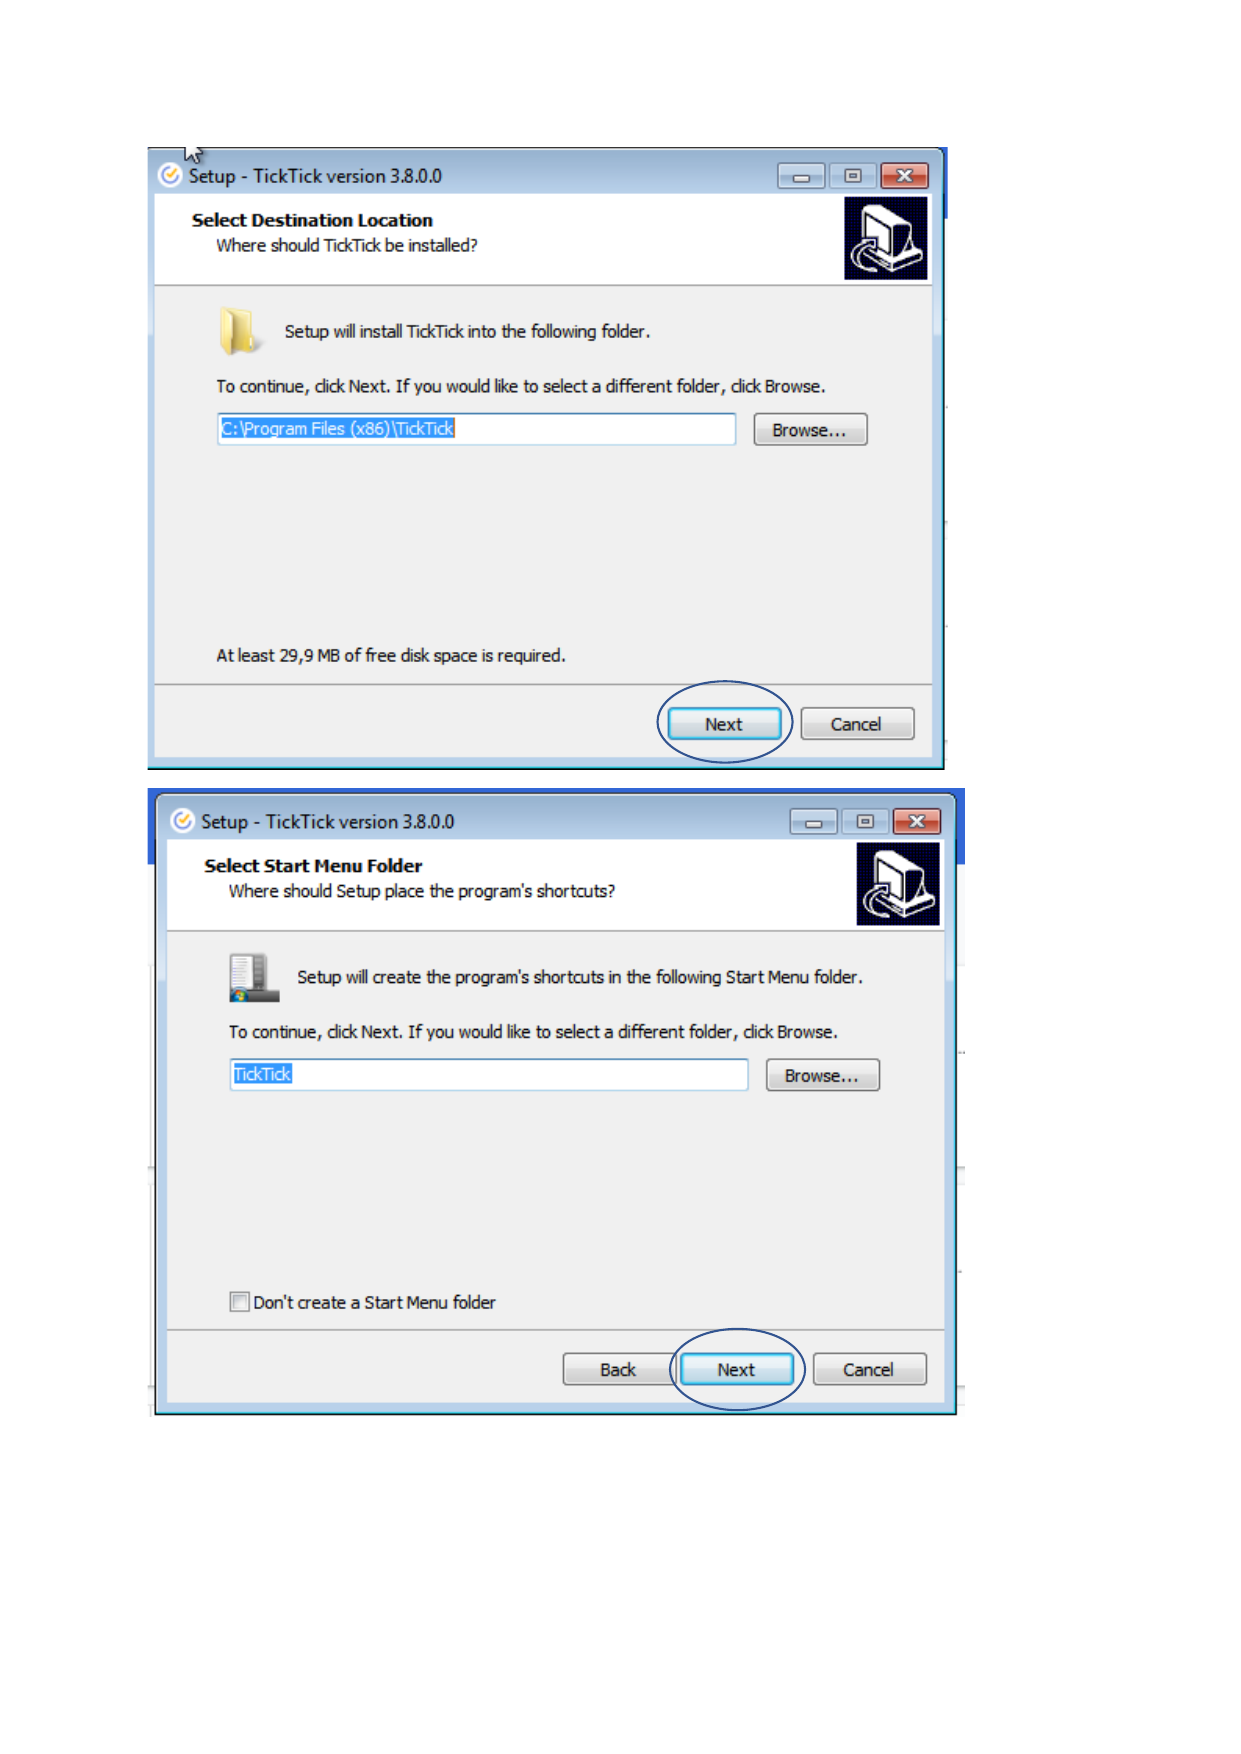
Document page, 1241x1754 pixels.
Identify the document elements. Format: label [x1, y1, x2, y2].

picture [147, 147, 948, 770]
picture [147, 788, 965, 1417]
